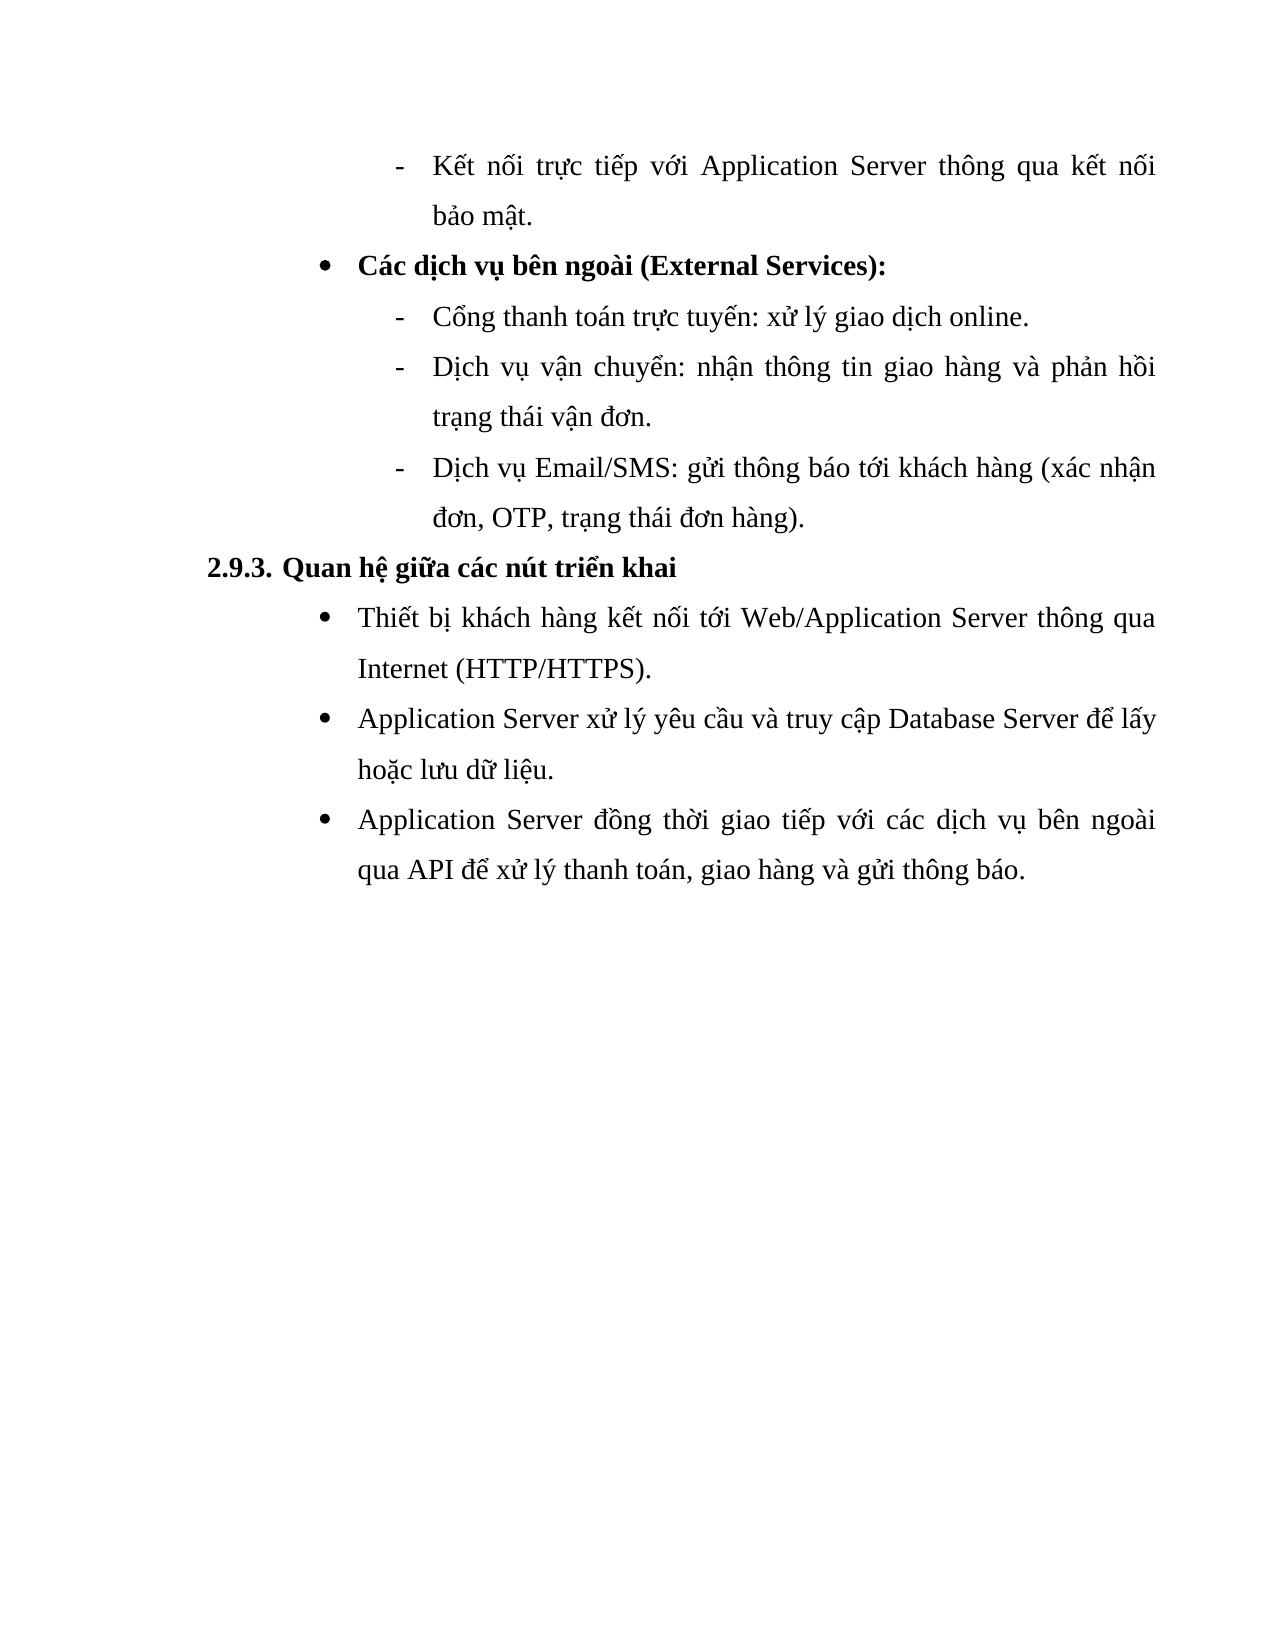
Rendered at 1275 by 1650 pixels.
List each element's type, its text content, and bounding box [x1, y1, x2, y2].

list Thiết bị khách hàng kết nối tới Web/Application Server thông qua Internet (HTTP/HTTPS). [320, 601, 1157, 684]
list Các dịch vụ bên ngoài (External Services): [320, 248, 1157, 282]
list Application Server đồng thời giao tiếp với các dịch vụ bên ngoài qua API để xử lý thanh toán, giao hàng và gửi thông báo. [320, 802, 1157, 886]
list Application Server xử lý yêu cầu và truy cập Database Server để lấy hoặc lưu dữ liệu. [320, 701, 1157, 785]
list Dịch vụ Email/SMS: gửi thông báo tới khách hàng (xác nhận đơn, OTP, trạng thái đơn hàng). [395, 450, 1157, 533]
list Cổng thanh toán trực tuyến: xử lý giao dịch online. [395, 299, 1157, 332]
list Dịch vụ vận chuyển: nhận thông tin giao hàng và phản hồi trạng thái vận đơn. [395, 349, 1157, 433]
text 2.9.3. Quan hệ giữa các nút triển khai [207, 550, 1157, 584]
list Kết nối trực tiếp với Application Server thông qua kết nối bảo mật. [395, 148, 1157, 232]
